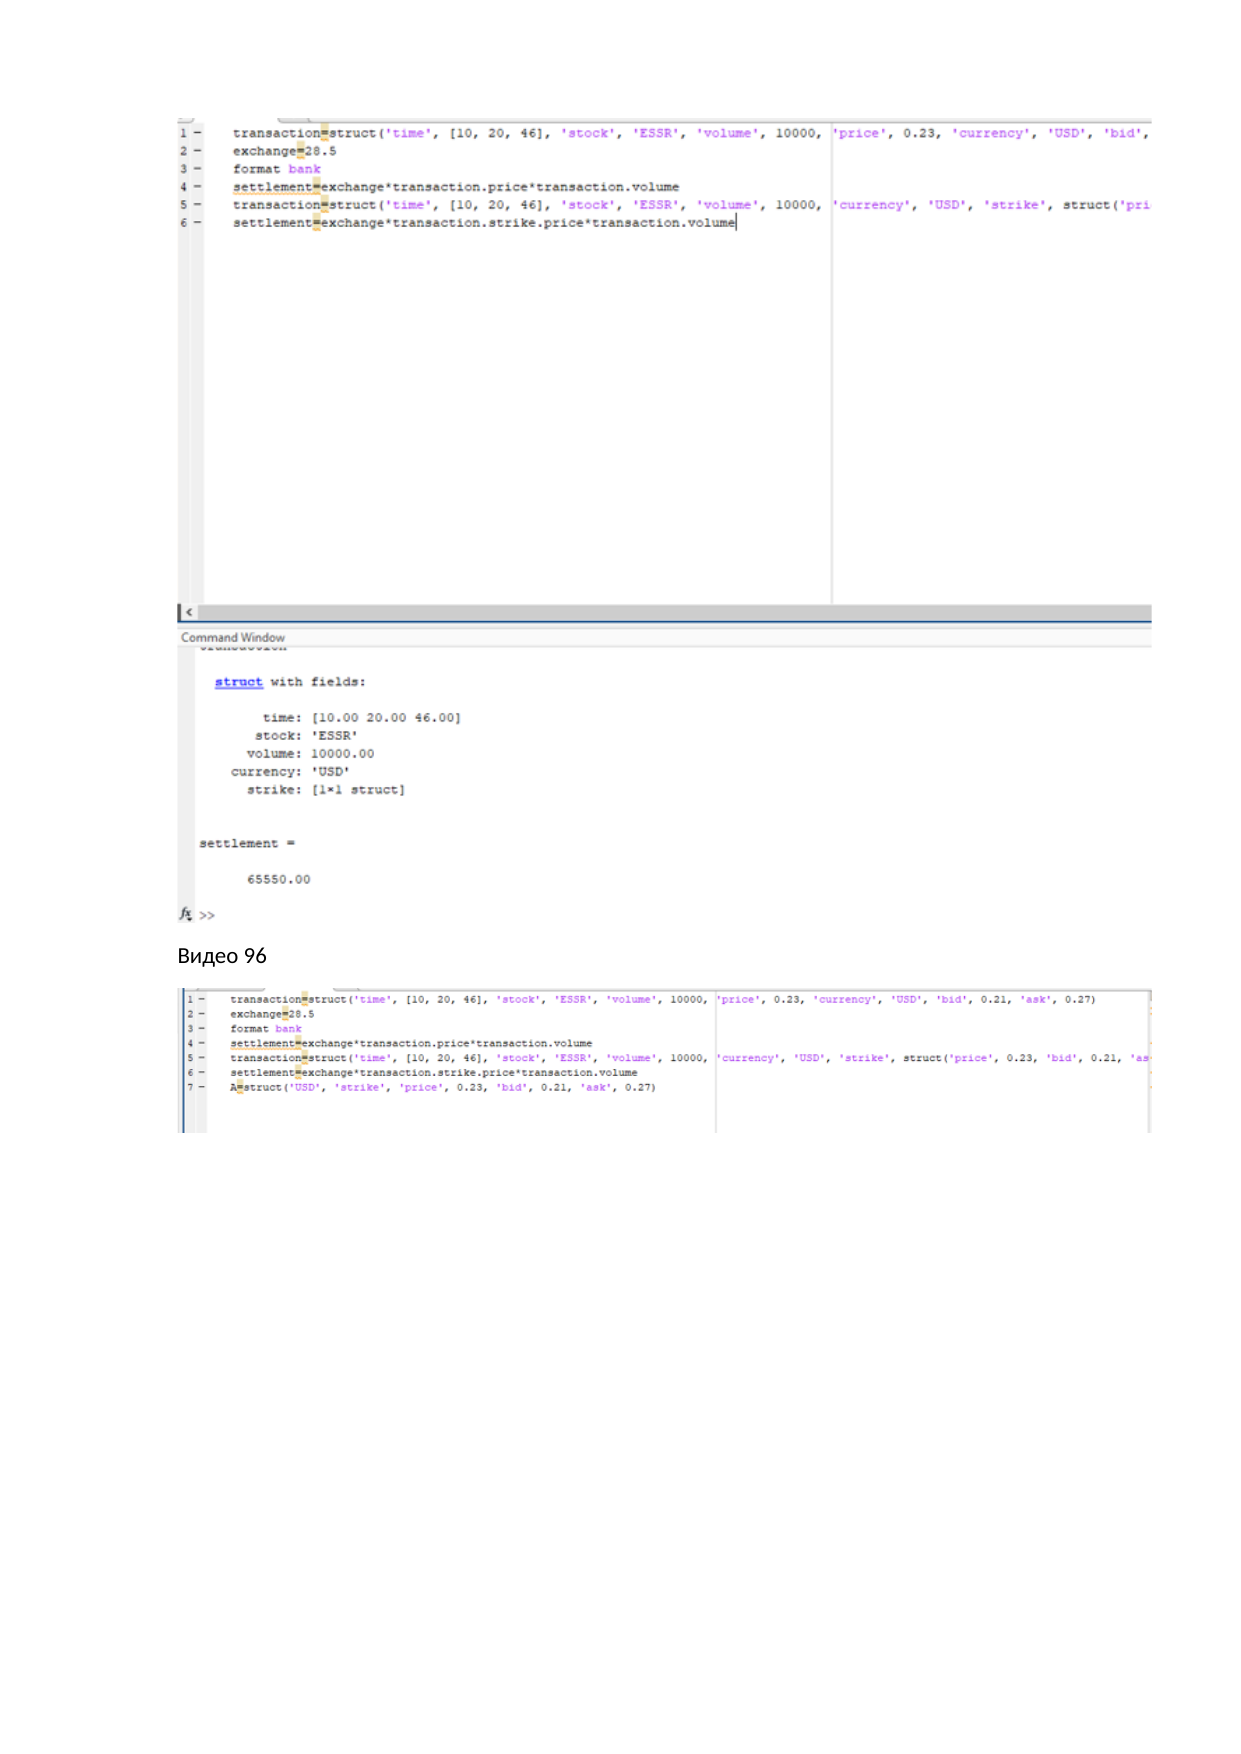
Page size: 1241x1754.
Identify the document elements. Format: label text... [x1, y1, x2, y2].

picture [177, 118, 1152, 923]
text Видео 96 [177, 941, 1152, 969]
picture [177, 988, 1152, 1133]
